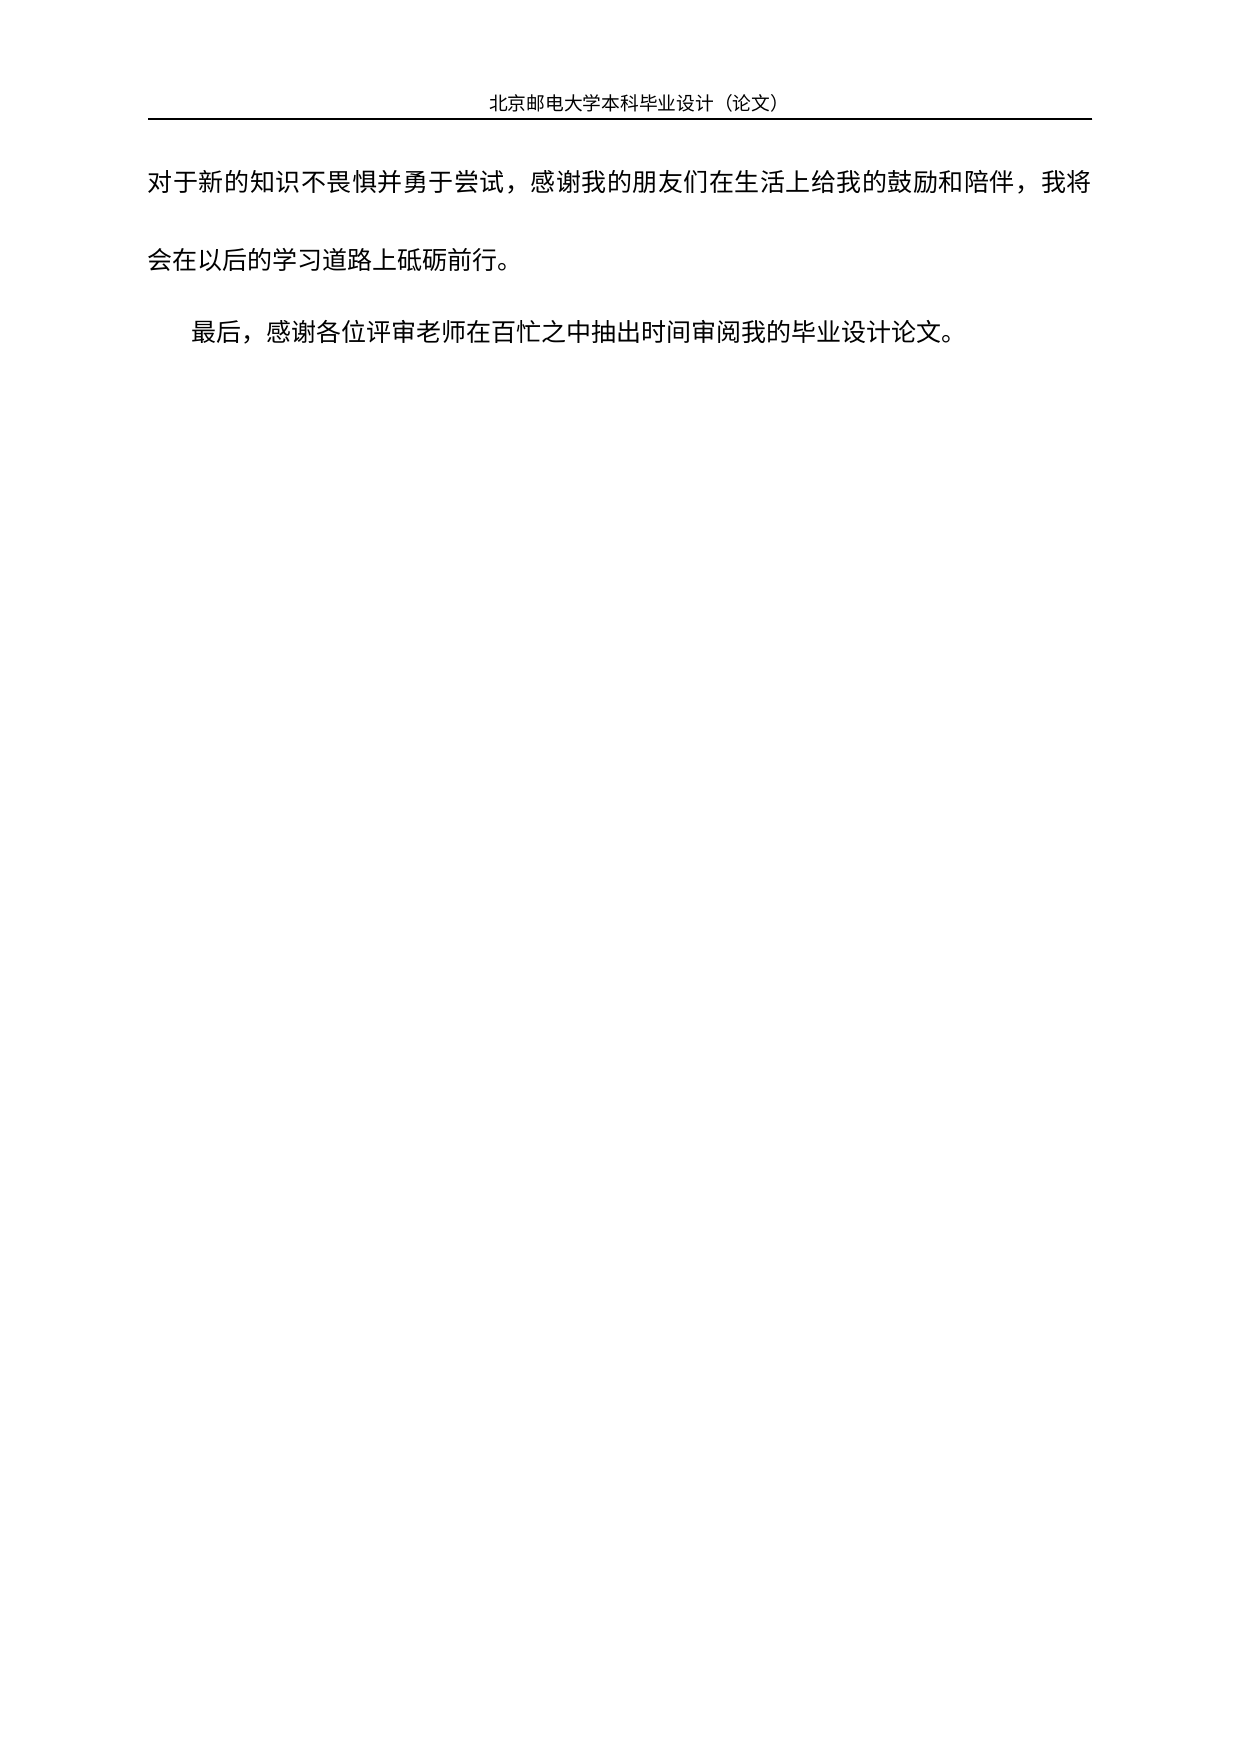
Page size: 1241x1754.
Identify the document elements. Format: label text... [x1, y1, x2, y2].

text 最后，感谢各位评审老师在百忙之中抽出时间审阅我的毕业设计论文。 [148, 298, 1092, 363]
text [148, 148, 1092, 291]
